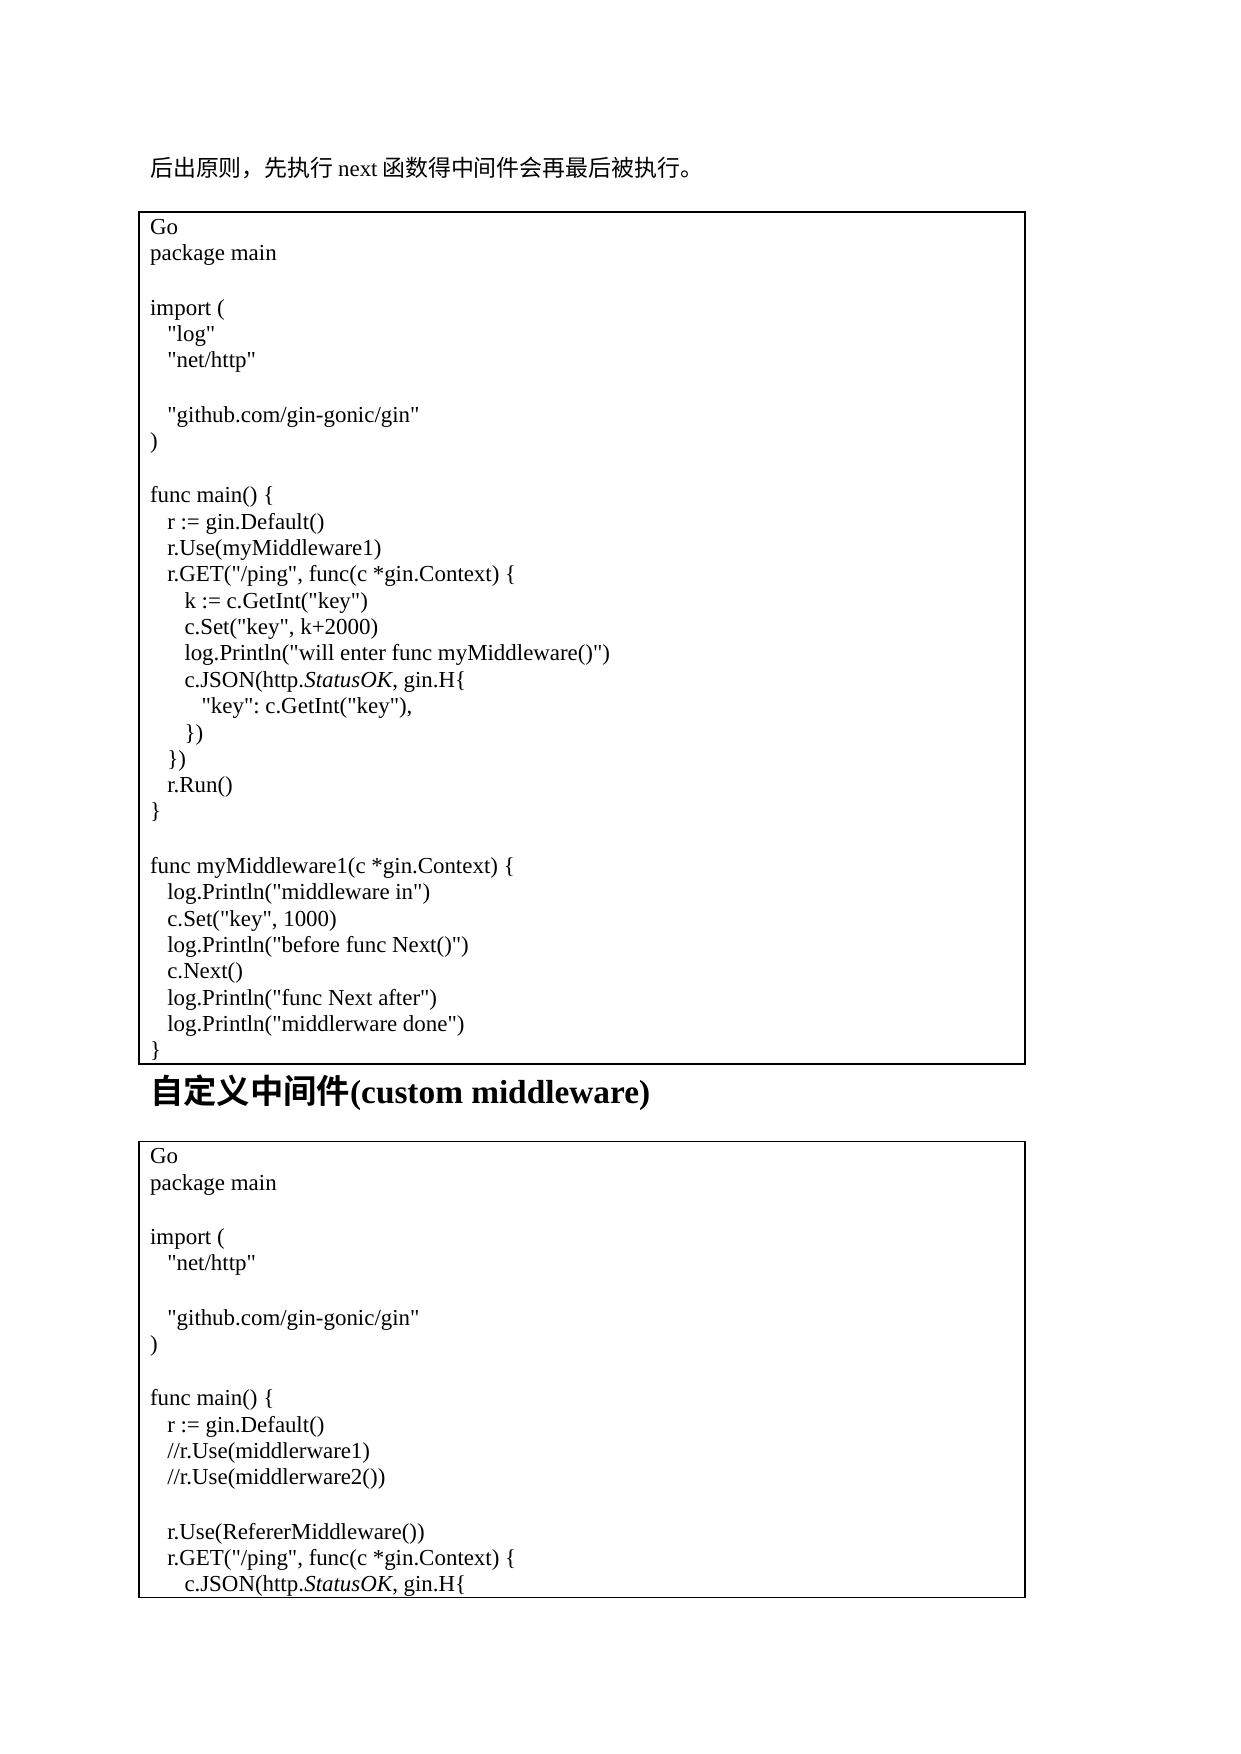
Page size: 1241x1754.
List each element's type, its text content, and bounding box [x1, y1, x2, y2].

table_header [140, 1142, 1024, 1597]
table_header Go package main import ( "log" "net/http" "github.com/gin-gonic/gin" ) func main() { r := gin.Default() r.Use(myMiddleware1) r.GET("/ping", func(c *gin.Context) { k := c.GetInt("key") c.Set("key", k+2000) log.Println("will enter func myMiddleware()") c.JSON(http.StatusOK, gin.H{ "key": c.GetInt("key"), }) }) r.Run() } func myMiddleware1(c *gin.Context) { log.Println("middleware in") c.Set("key", 1000) log.Println("before func Next()") c.Next() log.Println("func Next after") log.Println("middlerware done") } [140, 213, 1024, 1063]
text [150, 150, 1090, 183]
